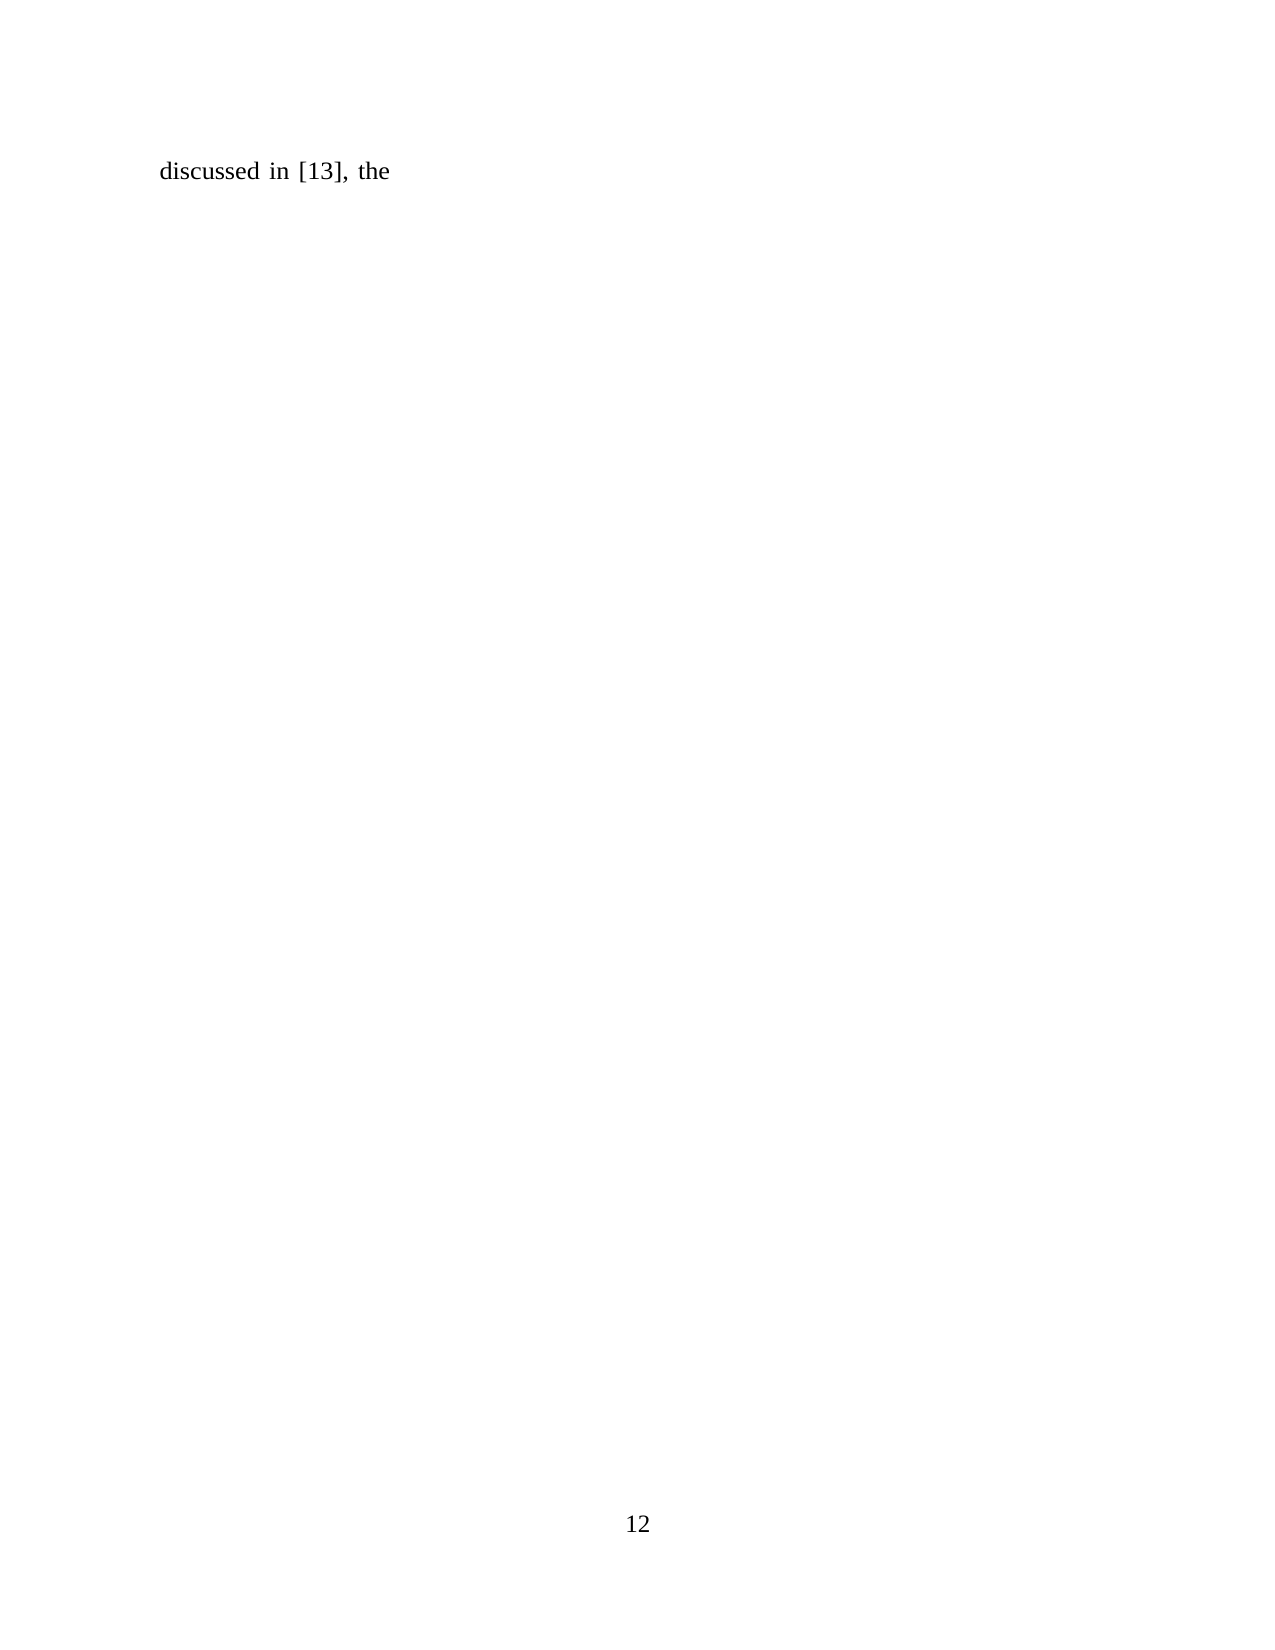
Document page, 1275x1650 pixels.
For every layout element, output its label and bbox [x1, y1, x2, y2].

text [159, 156, 1116, 185]
